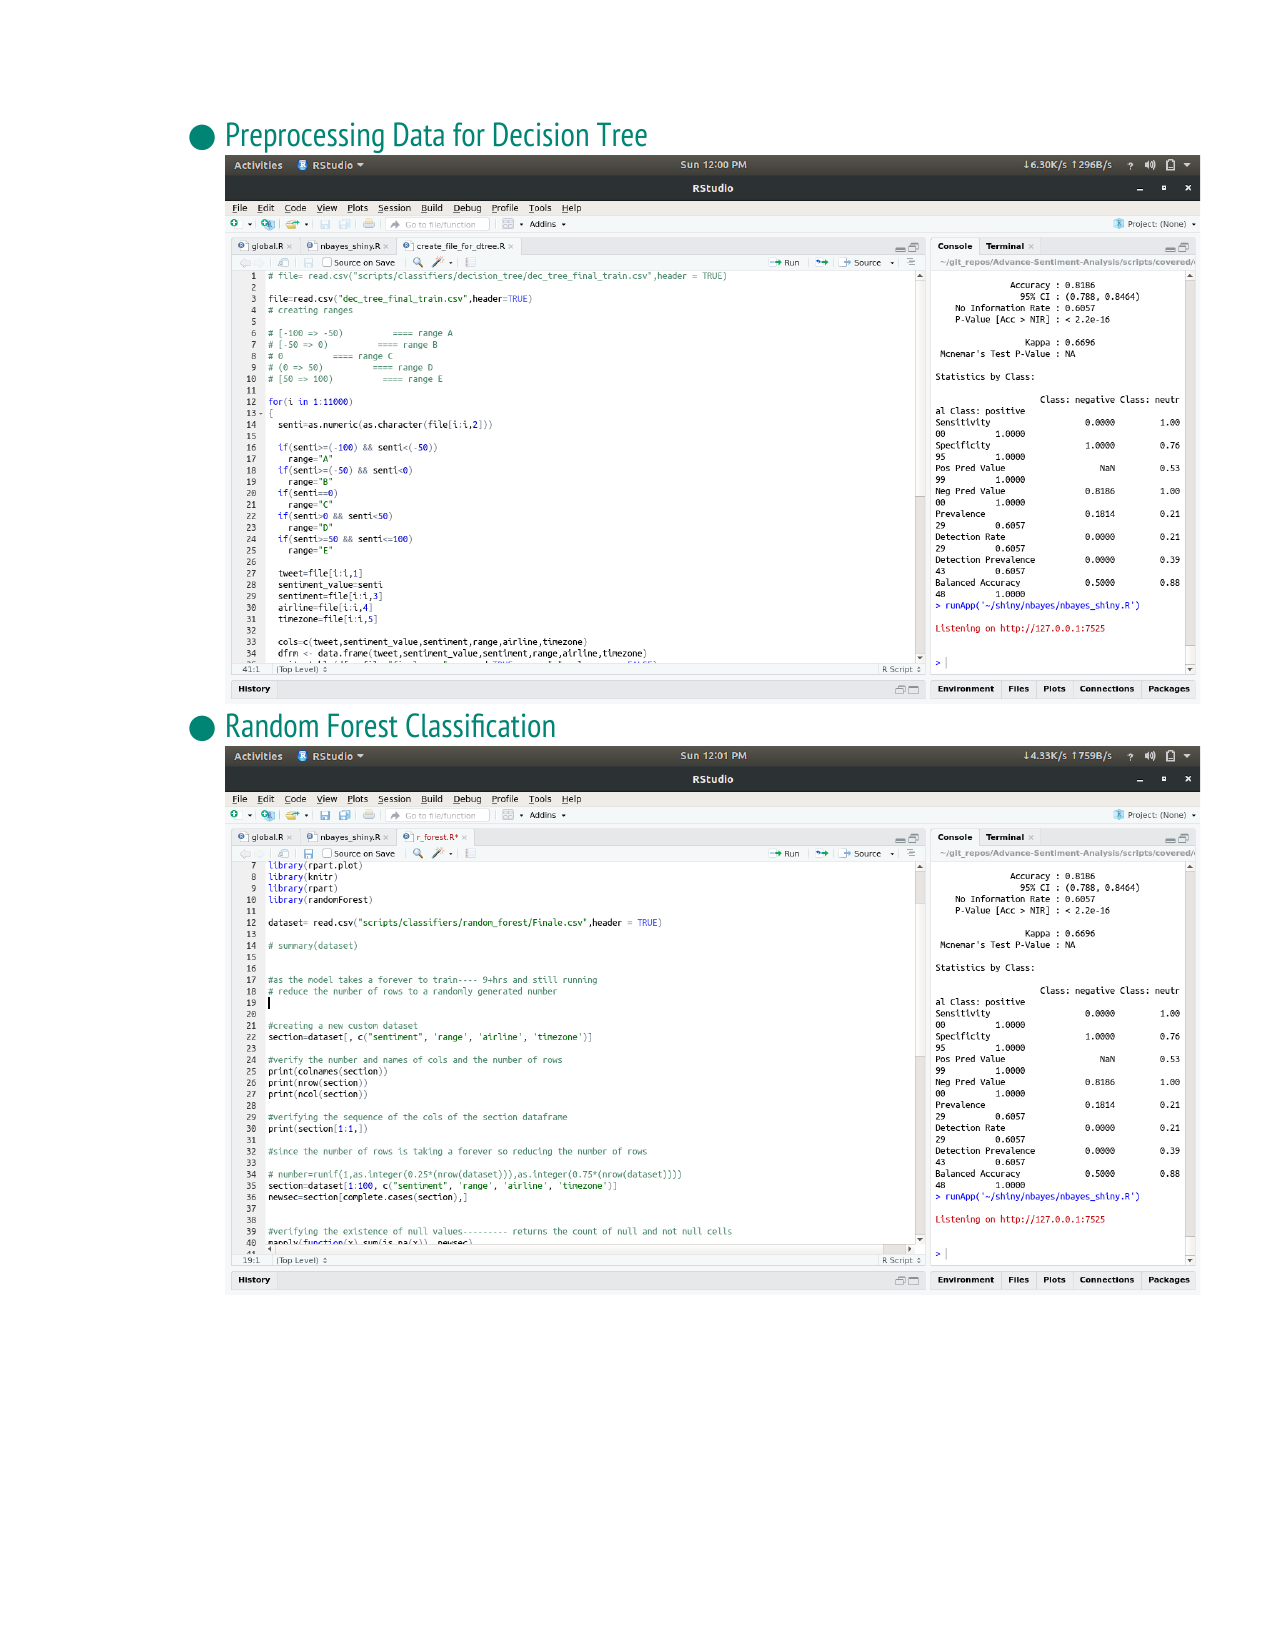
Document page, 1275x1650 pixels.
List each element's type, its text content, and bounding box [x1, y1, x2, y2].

picture [225, 155, 1200, 704]
picture [225, 746, 1200, 1295]
